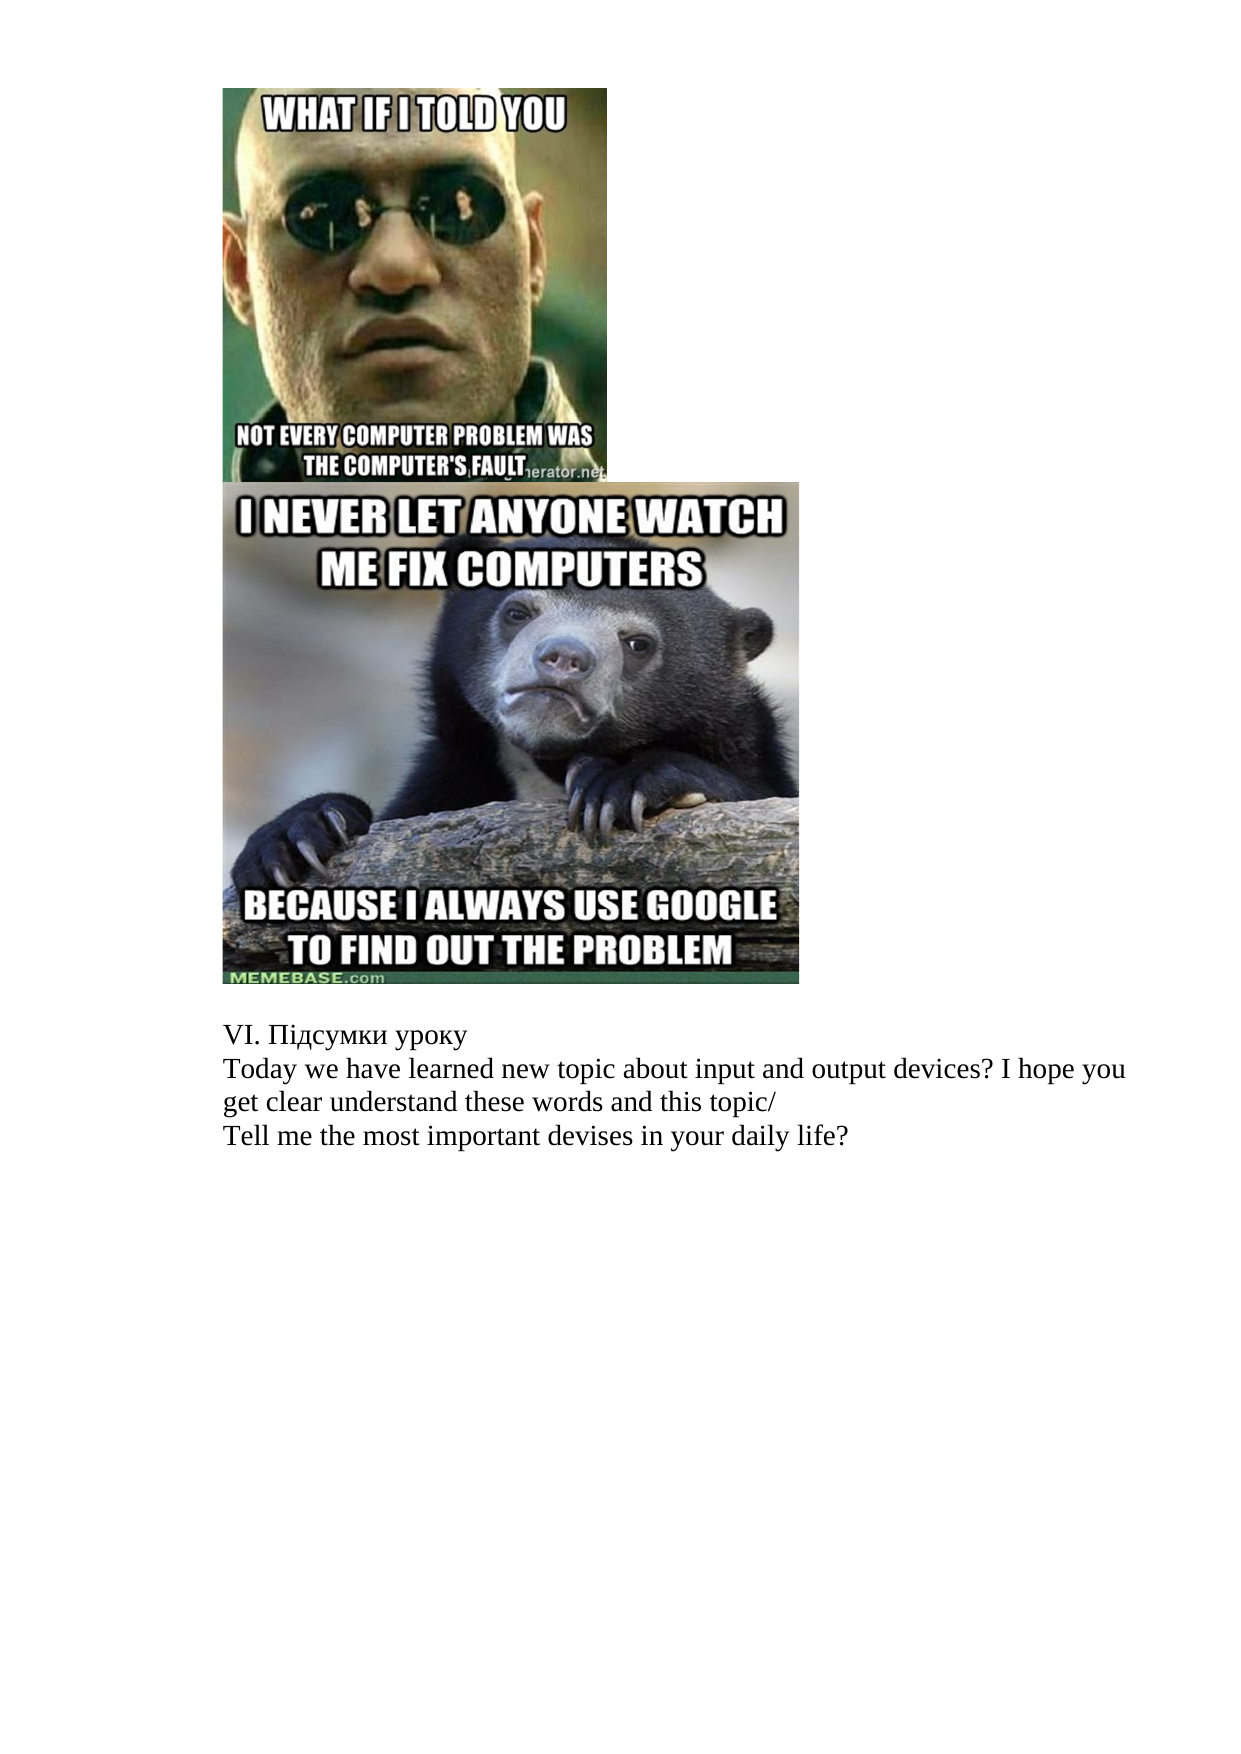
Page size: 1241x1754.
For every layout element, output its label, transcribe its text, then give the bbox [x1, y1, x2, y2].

list Today we have learned new topic about input and output devices? I hope you get clear understand these words and this topic/ [223, 1051, 1152, 1118]
list Tell me the most important devises in your daily life? [223, 1118, 1152, 1152]
list VІ. Підсумки уроку [223, 1017, 1152, 1051]
picture [222, 88, 800, 984]
